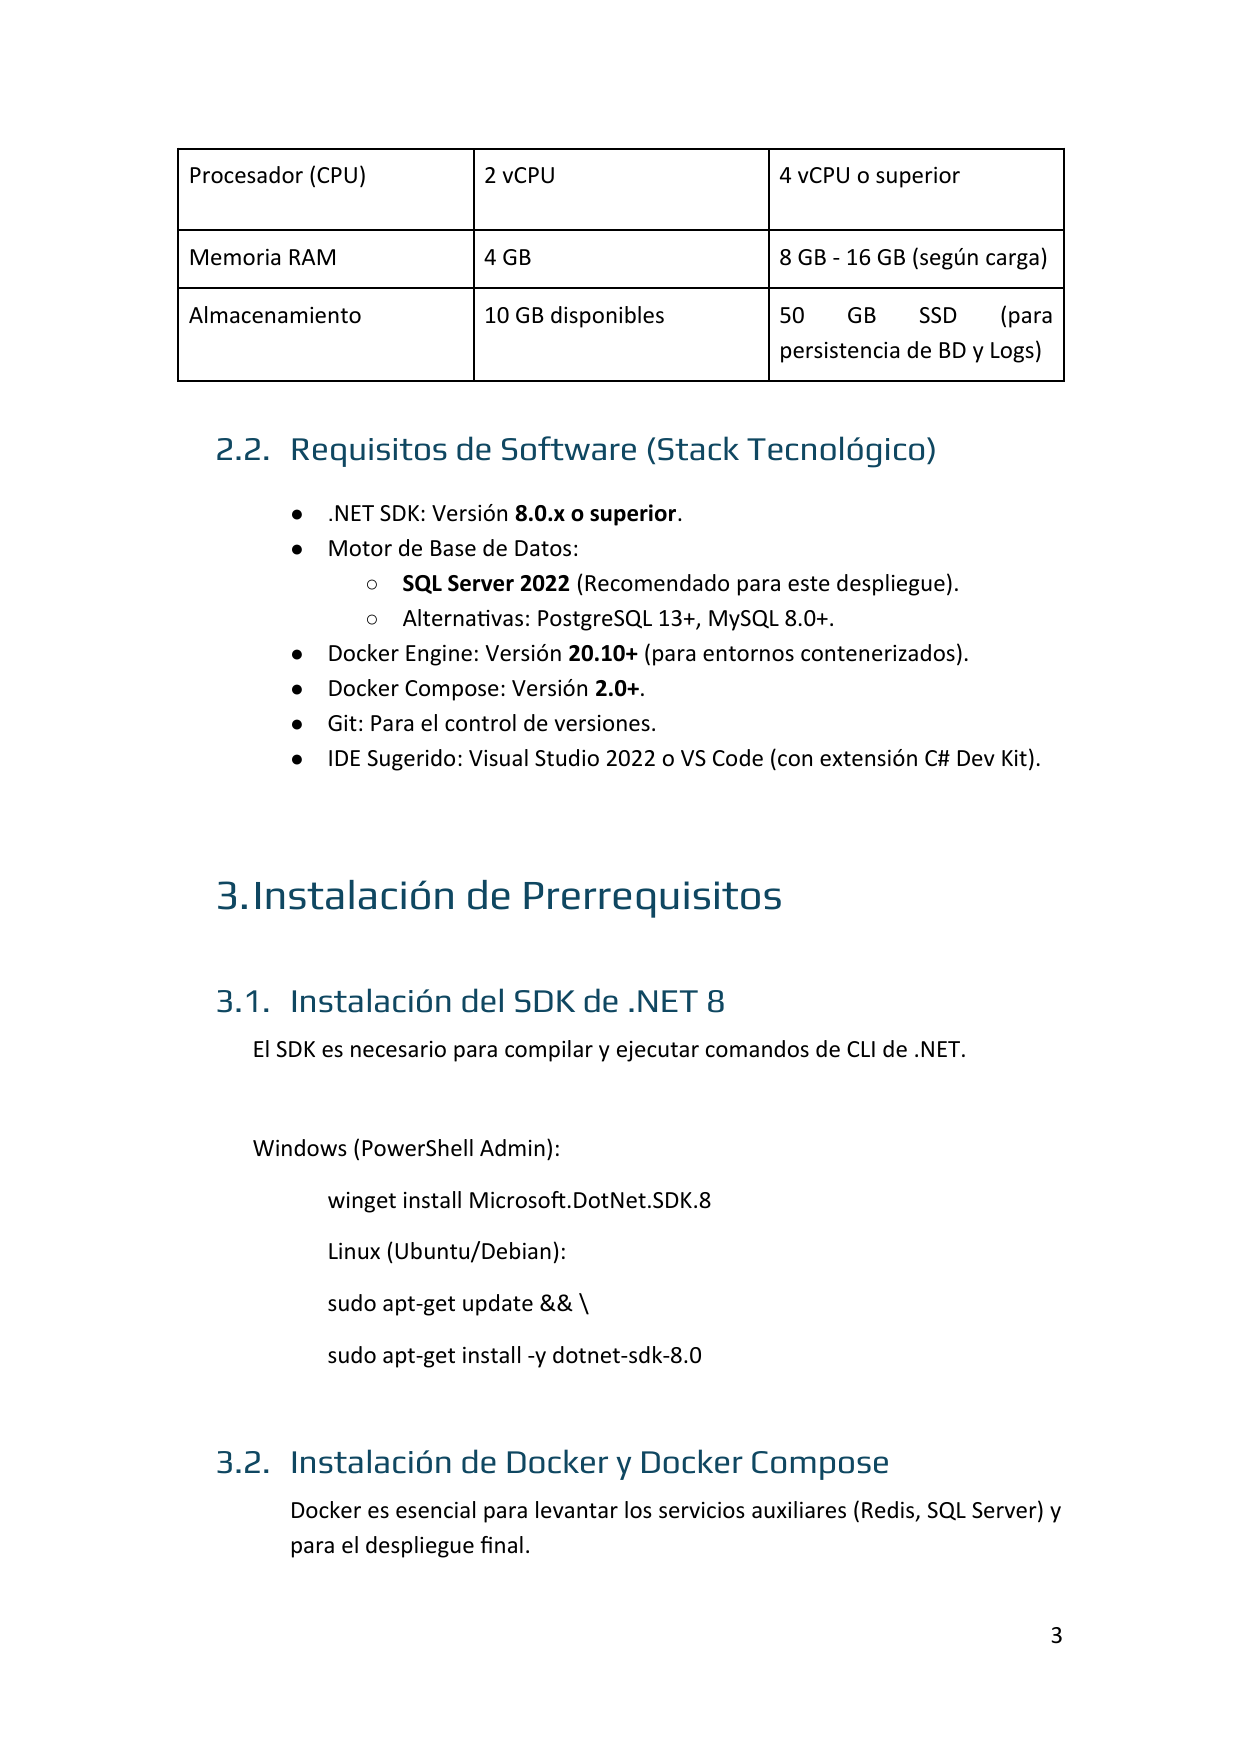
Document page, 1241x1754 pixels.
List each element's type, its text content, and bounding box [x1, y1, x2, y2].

text El SDK es necesario para compilar y ejecutar comandos de CLI de .NET. [177, 1034, 1063, 1064]
list IDE Sugerido: Visual Studio 2022 o VS Code (con extensión C# Dev Kit). [290, 743, 1063, 773]
text winget install Microsoft.DotNet.SDK.8 [327, 1184, 1063, 1215]
table_cell Almacenamiento [179, 289, 473, 380]
subtitle Instalación de Docker y Docker Compose [215, 1442, 1063, 1481]
subtitle Instalación del SDK de .NET 8 [215, 981, 1063, 1020]
text sudo apt-get update && \ [327, 1287, 1063, 1318]
table_cell 2 vCPU [475, 150, 768, 229]
table_cell 8 GB - 16 GB (según carga) [770, 231, 1063, 287]
text Windows (PowerShell Admin): [252, 1132, 1063, 1163]
list Alternativas: PostgreSQL 13+, MySQL 8.0+. [365, 603, 1063, 633]
table_cell 4 GB [475, 231, 768, 287]
subtitle Instalación de Prerrequisitos [215, 871, 1063, 919]
text Linux (Ubuntu/Debian): [327, 1236, 1063, 1266]
table_cell 4 vCPU o superior [770, 150, 1063, 229]
text sudo apt-get install -y dotnet-sdk-8.0 [327, 1339, 1063, 1370]
list Docker Compose: Versión 2.0+. [290, 673, 1063, 703]
list SQL Server 2022 (Recomendado para este despliegue). [365, 568, 1063, 598]
table_cell Memoria RAM [179, 231, 473, 287]
list Git: Para el control de versiones. [290, 708, 1063, 738]
table_cell 50 GB SSD (para persistencia de BD y Logs) [770, 289, 1063, 380]
list .NET SDK: Versión 8.0.x o superior. [290, 498, 1063, 528]
subtitle Requisitos de Software (Stack Tecnológico) [215, 429, 1063, 467]
text Docker es esencial para levantar los servicios auxiliares (Redis, SQL Server) y para el despliegue final. [290, 1495, 1063, 1561]
table_cell Procesador (CPU) [179, 150, 473, 229]
table_cell 10 GB disponibles [475, 289, 768, 380]
list Motor de Base de Datos: [290, 533, 1063, 563]
list Docker Engine: Versión 20.10+ (para entornos contenerizados). [290, 638, 1063, 668]
